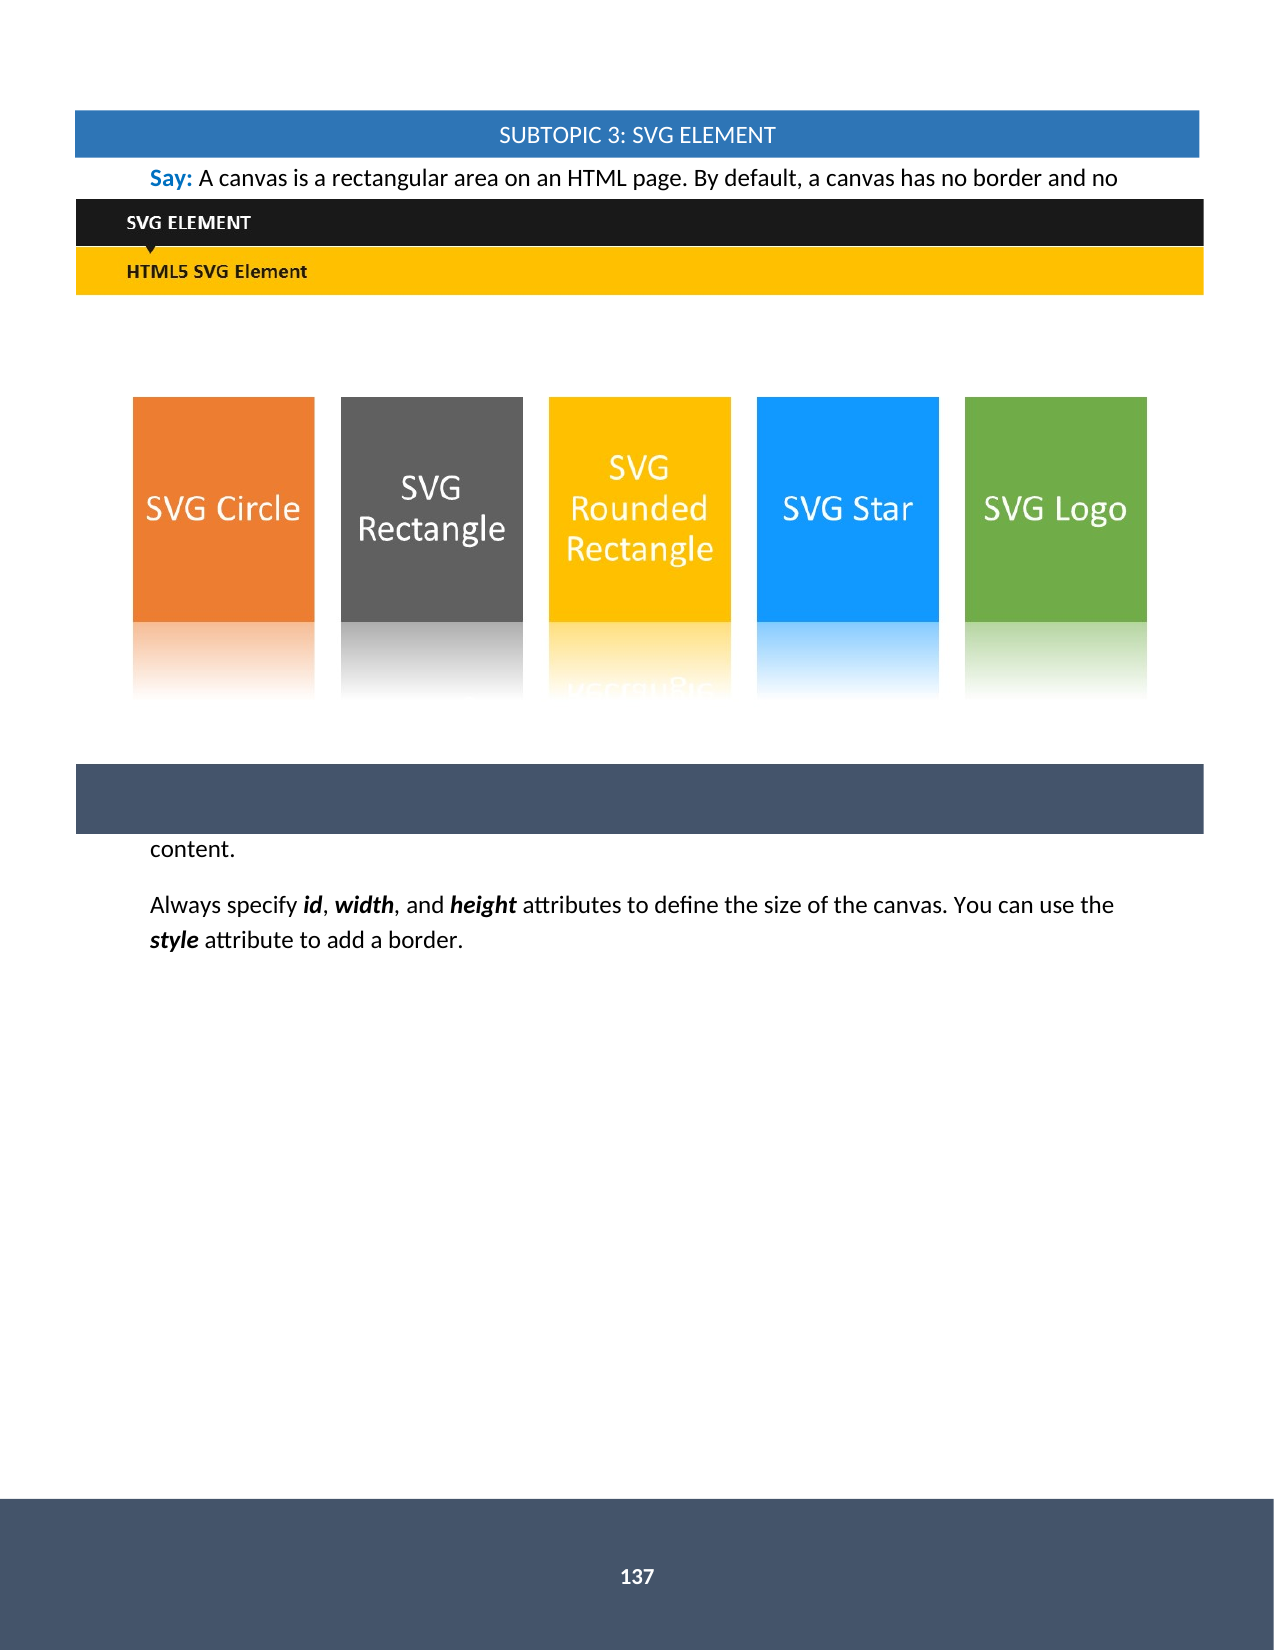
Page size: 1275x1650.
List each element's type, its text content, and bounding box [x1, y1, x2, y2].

text Say: A canvas is a rectangular area on an HTML page. By default, a canvas has no border and no content. [150, 834, 1125, 864]
picture [76, 199, 1204, 834]
text Always specify id, width, and height attributes to define the size of the canvas. You can use the style attribute to add a border. [150, 889, 1125, 955]
text Say: A canvas is a rectangular area on an HTML page. By default, a canvas has no border and no content. [150, 158, 1125, 199]
